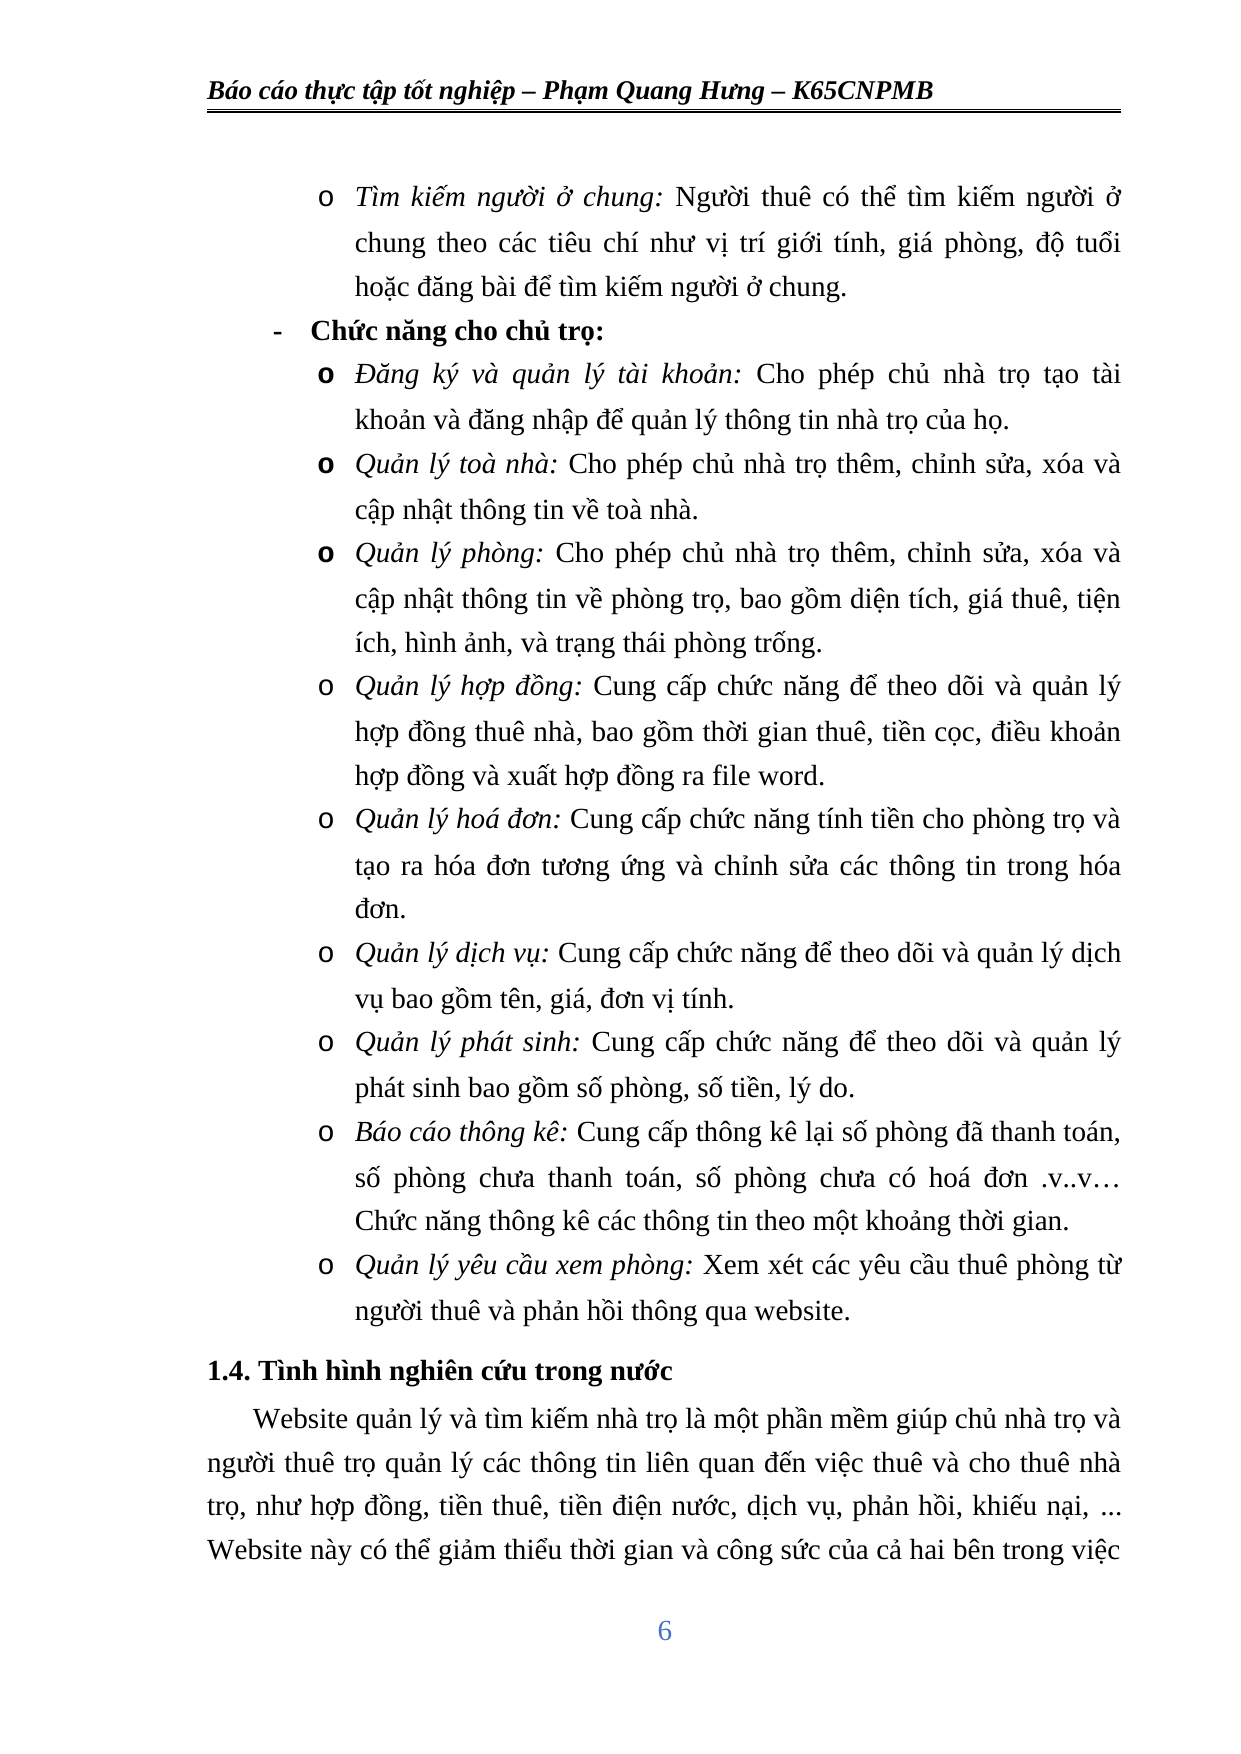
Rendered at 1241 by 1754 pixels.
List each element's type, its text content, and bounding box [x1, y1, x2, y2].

list Quản lý phòng: Cho phép chủ nhà trọ thêm, chỉnh sửa, xóa và cập nhật thông tin về phòng trọ, bao gồm diện tích, giá thuê, tiện ích, hình ảnh, và trạng thái phòng trống. [317, 535, 1122, 658]
list Quản lý yêu cầu xem phòng: Xem xét các yêu cầu thuê phòng từ người thuê và phản hồi thông qua website. [317, 1247, 1122, 1327]
list Quản lý hợp đồng: Cung cấp chức năng để theo dõi và quản lý hợp đồng thuê nhà, bao gồm thời gian thuê, tiền cọc, điều khoản hợp đồng và xuất hợp đồng ra file word. [317, 668, 1122, 792]
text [207, 1401, 1122, 1565]
list Đăng ký và quản lý tài khoản: Cho phép chủ nhà trọ tạo tài khoản và đăng nhập để quản lý thông tin nhà trọ của họ. [317, 356, 1122, 436]
list Chức năng cho chủ trọ: [273, 313, 1122, 346]
list Quản lý phát sinh: Cung cấp chức năng để theo dõi và quản lý phát sinh bao gồm số phòng, số tiền, lý do. [317, 1024, 1122, 1104]
subtitle 1.4. Tình hình nghiên cứu trong nước [207, 1353, 1122, 1387]
list Quản lý hoá đơn: Cung cấp chức năng tính tiền cho phòng trọ và tạo ra hóa đơn tương ứng và chỉnh sửa các thông tin trong hóa đơn. [317, 802, 1122, 925]
list Quản lý toà nhà: Cho phép chủ nhà trọ thêm, chỉnh sửa, xóa và cập nhật thông tin về toà nhà. [317, 446, 1122, 525]
list Tìm kiếm người ở chung: Người thuê có thể tìm kiếm người ở chung theo các tiêu chí như vị trí giới tính, giá phòng, độ tuổi hoặc đăng bài để tìm kiếm người ở chung. [317, 179, 1122, 303]
list Báo cáo thông kê: Cung cấp thông kê lại số phòng đã thanh toán, số phòng chưa thanh toán, số phòng chưa có hoá đơn .v..v… Chức năng thông kê các thông tin theo một khoảng thời gian. [317, 1114, 1122, 1237]
list Quản lý dịch vụ: Cung cấp chức năng để theo dõi và quản lý dịch vụ bao gồm tên, giá, đơn vị tính. [317, 935, 1122, 1014]
